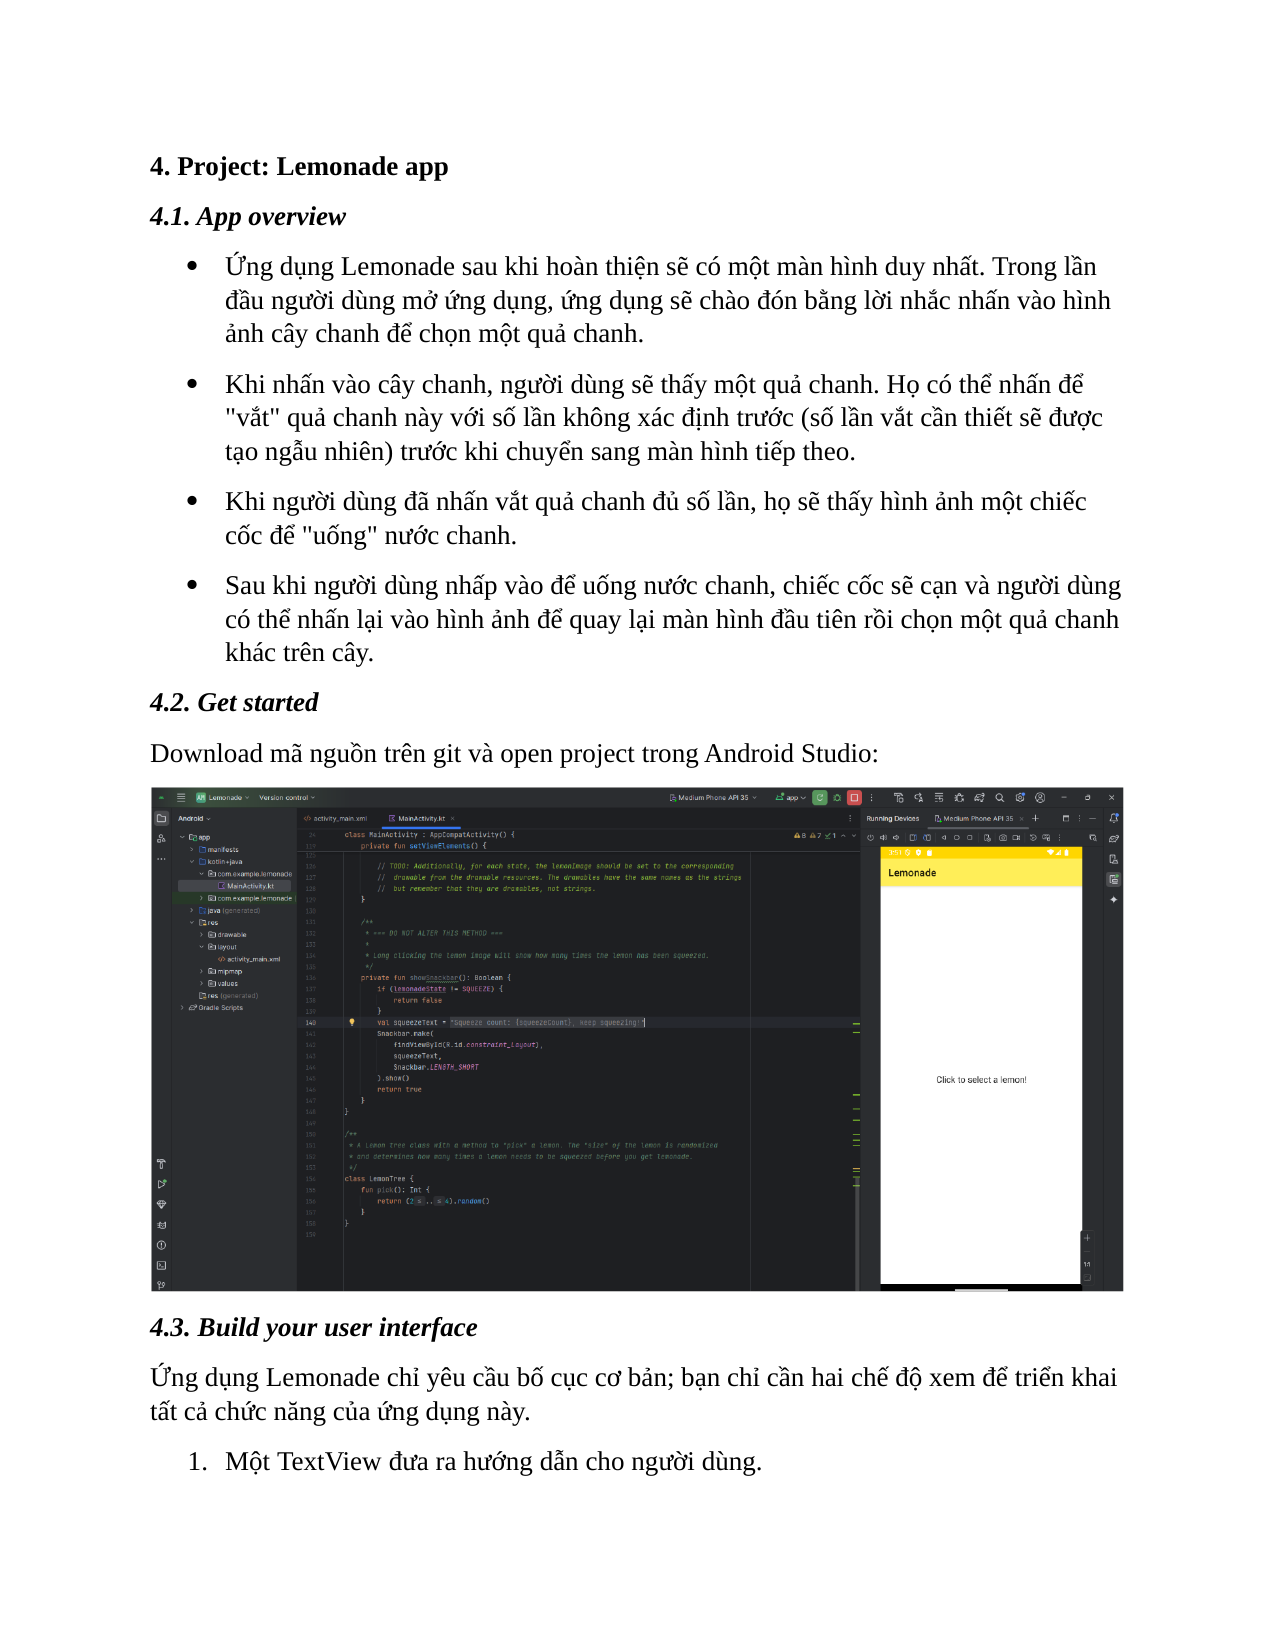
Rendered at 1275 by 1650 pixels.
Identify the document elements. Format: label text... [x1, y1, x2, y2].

list Khi người dùng đã nhấn vắt quả chanh đủ số lần, họ sẽ thấy hình ảnh một chiếc cốc để "uống" nước chanh. [187, 485, 1125, 550]
picture [150, 786, 1124, 1292]
subtitle 4.3. Build your user interface [150, 1311, 1125, 1342]
list Sau khi người dùng nhấp vào để uống nước chanh, chiếc cốc sẽ cạn và người dùng có thể nhấn lại vào hình ảnh để quay lại màn hình đầu tiên rồi chọn một quả chanh khác trên cây. [187, 569, 1125, 667]
subtitle 4.2. Get started [150, 686, 1125, 718]
subtitle 4.1. App overview [150, 200, 1125, 231]
text Download mã nguồn trên git và open project trong Android Studio: [150, 737, 1125, 768]
text Ứng dụng Lemonade chỉ yêu cầu bố cục cơ bản; bạn chỉ cần hai chế độ xem để triển khai tất cả chức năng của ứng dụng này. [150, 1361, 1125, 1426]
list Ứng dụng Lemonade sau khi hoàn thiện sẽ có một màn hình duy nhất. Trong lần đầu người dùng mở ứng dụng, ứng dụng sẽ chào đón bằng lời nhắc nhấn vào hình ảnh cây chanh để chọn một quả chanh. [187, 250, 1125, 349]
subtitle 4. Project: Lemonade app [150, 150, 1125, 181]
list Một TextView đưa ra hướng dẫn cho người dùng. [187, 1445, 1125, 1476]
list Khi nhấn vào cây chanh, người dùng sẽ thấy một quả chanh. Họ có thể nhấn để "vắt" quả chanh này với số lần không xác định trước (số lần vắt cần thiết sẽ được tạo ngẫu nhiên) trước khi chuyển sang màn hình tiếp theo. [187, 368, 1125, 466]
